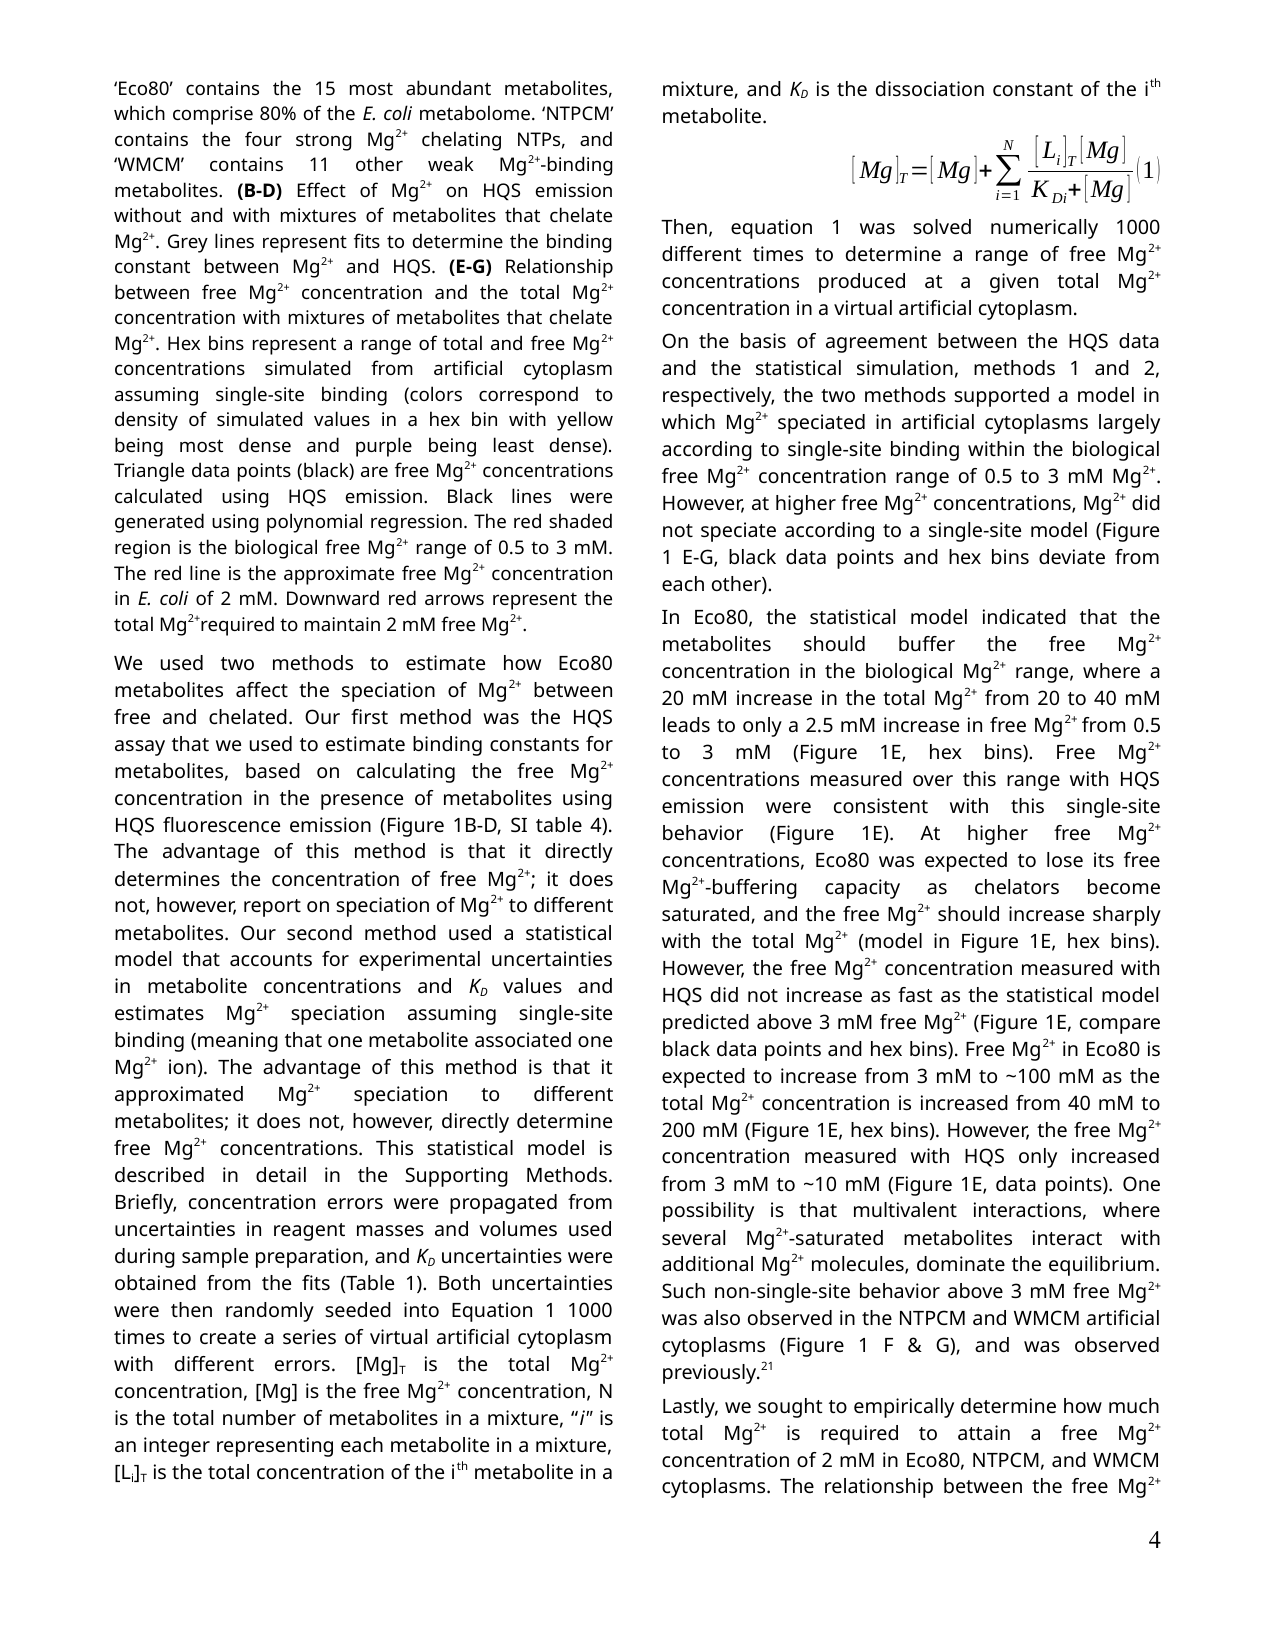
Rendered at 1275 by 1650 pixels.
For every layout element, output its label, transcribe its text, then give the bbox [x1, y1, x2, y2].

text On the basis of agreement between the HQS data and the statistical simulation, methods 1 and 2, respectively, the two methods supported a model in which Mg2+ speciated in artificial cytoplasms largely according to single-site binding within the biological free Mg2+ concentration range of 0.5 to 3 mM Mg2+. However, at higher free Mg2+ concentrations, Mg2+ did not speciate according to a single-site model (Figure 1 E-G, black data points and hex bins deviate from each other). [661, 327, 1161, 597]
text We used two methods to estimate how Eco80 metabolites affect the speciation of Mg2+ between free and chelated. Our first method was the HQS assay that we used to estimate binding constants for metabolites, based on calculating the free Mg2+ concentration in the presence of metabolites using HQS fluorescence emission (Figure 1B-D, SI table 4). The advantage of this method is that it directly determines the concentration of free Mg2+; it does not, however, report on speciation of Mg2+ to different metabolites. Our second method used a statistical model that accounts for experimental uncertainties in metabolite concentrations and KD values and estimates Mg2+ speciation assuming single-site binding (meaning that one metabolite associated one Mg2+ ion). The advantage of this method is that it approximated Mg2+ speciation to different metabolites; it does not, however, directly determine free Mg2+ concentrations. This statistical model is described in detail in the Supporting Methods. Briefly, concentration errors were propagated from uncertainties in reagent masses and volumes used during sample preparation, and KD uncertainties were obtained from the fits (Table 1). Both uncertainties were then randomly seeded into Equation 1 1000 times to create a series of virtual artificial cytoplasm with different errors. [Mg]T is the total Mg2+ concentration, [Mg] is the free Mg2+ concentration, N is the total number of metabolites in a mixture, “i" is an integer representing each metabolite in a mixture, [Li]T is the total concentration of the ith metabolite in a mixture, and KD is the dissociation constant of the ith metabolite. [114, 649, 613, 1485]
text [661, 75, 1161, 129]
text Then, equation 1 was solved numerically 1000 different times to determine a range of free Mg2+ concentrations produced at a given total Mg2+ concentration in a virtual artificial cytoplasm. [661, 213, 1161, 321]
text In Eco80, the statistical model indicated that the metabolites should buffer the free Mg2+ concentration in the biological Mg2+ range, where a 20 mM increase in the total Mg2+ from 20 to 40 mM leads to only a 2.5 mM increase in free Mg2+ from 0.5 to 3 mM (Figure 1E, hex bins). Free Mg2+ concentrations measured over this range with HQS emission were consistent with this single-site behavior (Figure 1E). At higher free Mg2+ concentrations, Eco80 was expected to lose its free Mg2+-buffering capacity as chelators become saturated, and the free Mg2+ should increase sharply with the total Mg2+ (model in Figure 1E, hex bins). However, the free Mg2+ concentration measured with HQS did not increase as fast as the statistical model predicted above 3 mM free Mg2+ (Figure 1E, compare black data points and hex bins). Free Mg2+ in Eco80 is expected to increase from 3 mM to ~100 mM as the total Mg2+ concentration is increased from 40 mM to 200 mM (Figure 1E, hex bins). However, the free Mg2+ concentration measured with HQS only increased from 3 mM to ~10 mM (Figure 1E, data points). One possibility is that multivalent interactions, where several Mg2+-saturated metabolites interact with additional Mg2+ molecules, dominate the equilibrium. Such non-single-site behavior above 3 mM free Mg2+ was also observed in the NTPCM and WMCM artificial cytoplasms (Figure 1 F & G), and was observed previously.21 [661, 603, 1161, 1386]
